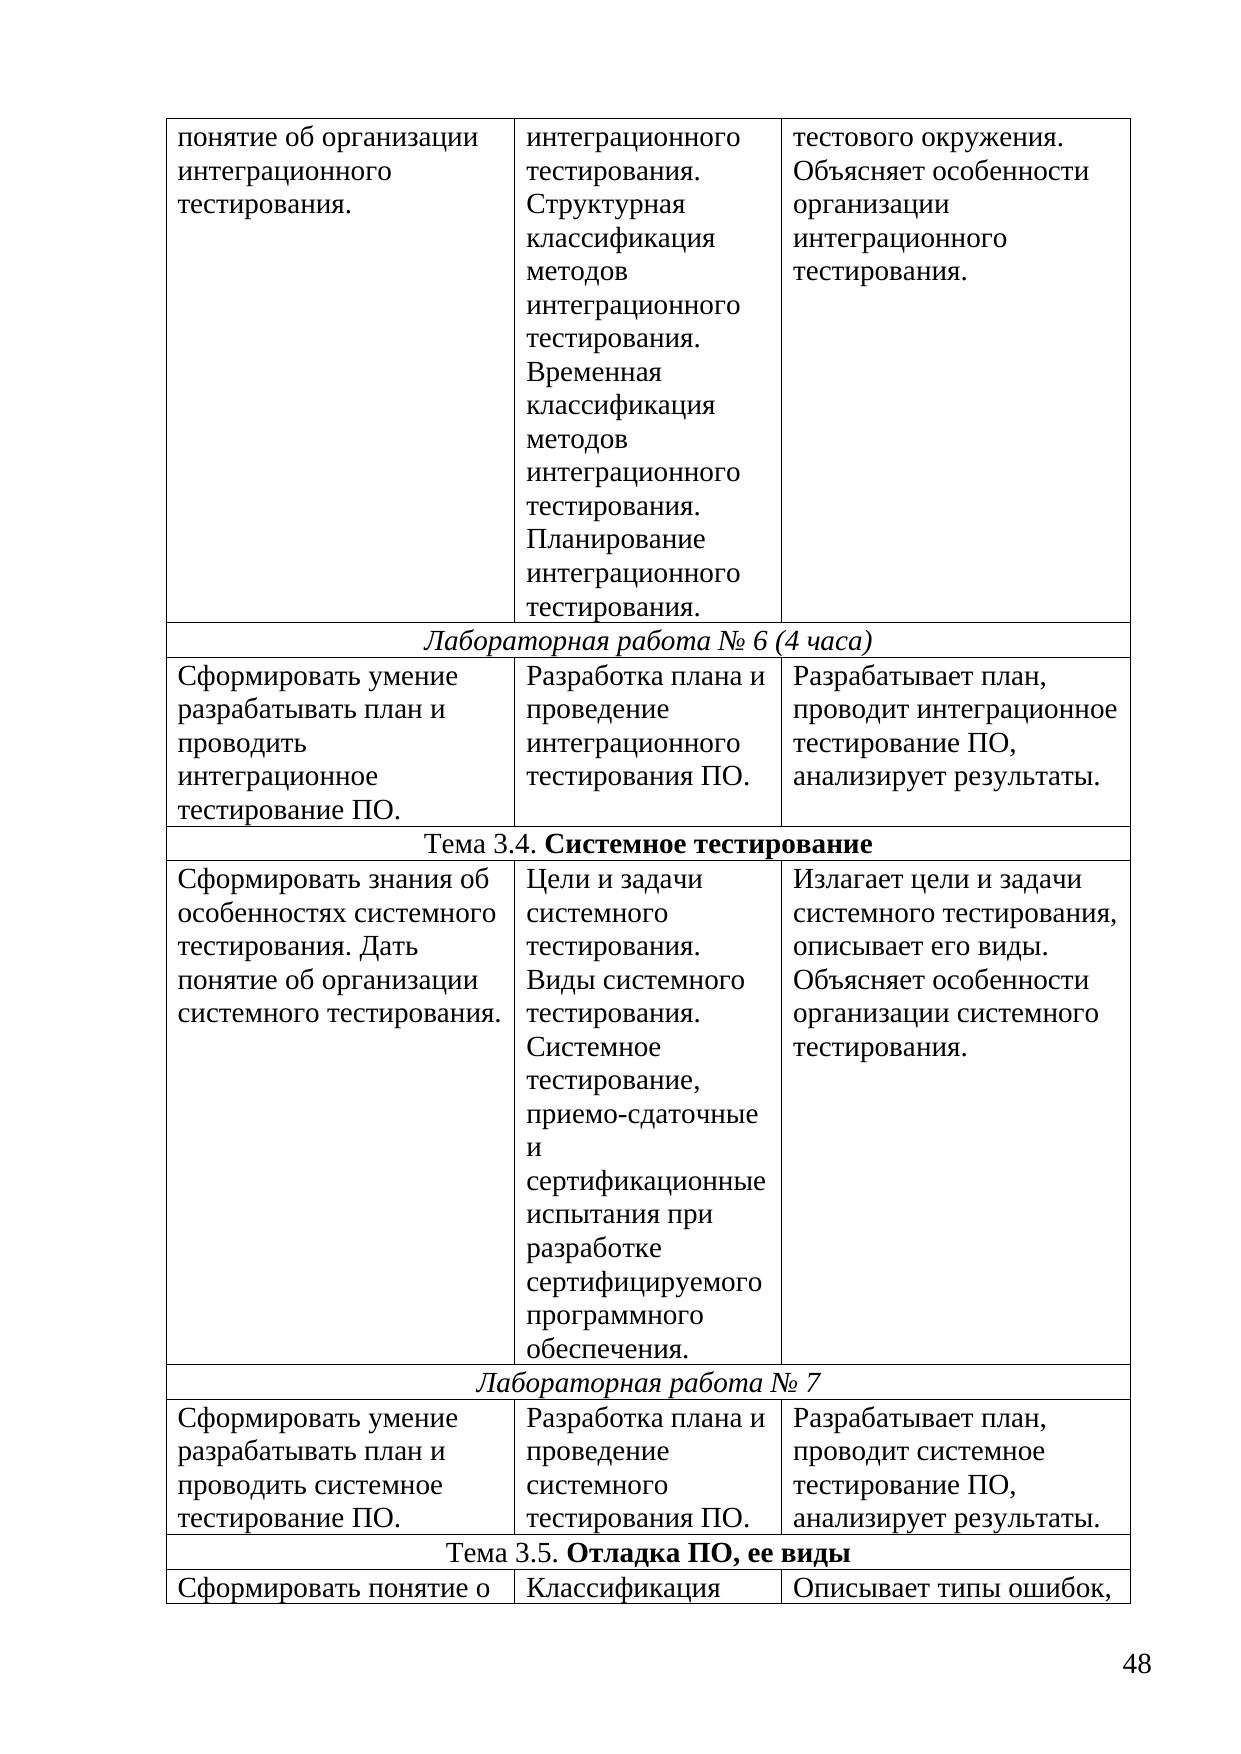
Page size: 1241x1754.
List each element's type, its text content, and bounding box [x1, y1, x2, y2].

table_cell Тема 3.4. Системное тестирование [167, 827, 1130, 860]
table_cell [515, 119, 781, 622]
table_cell Сформировать умение разрабатывать план и проводить системное тестирование ПО. [167, 1400, 514, 1534]
table_cell Разработка плана и проведение интеграционного тестирования ПО. [515, 658, 781, 826]
table_cell Лабораторная работа № 7 [167, 1365, 1130, 1399]
table_cell Разработка плана и проведение системного тестирования ПО. [515, 1400, 781, 1534]
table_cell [782, 119, 1130, 622]
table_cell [782, 1570, 1130, 1603]
table_cell Разрабатывает план, проводит системное тестирование ПО, анализирует результаты. [782, 1400, 1130, 1534]
table_cell Лабораторная работа № 6 (4 часа) [167, 623, 1130, 657]
table_cell Разрабатывает план, проводит интеграционное тестирование ПО, анализирует результаты. [782, 658, 1130, 826]
table_cell Тема 3.5. Отладка ПО, ее виды [167, 1535, 1130, 1569]
table_cell Цели и задачи системного тестирования. Виды системного тестирования. Системное тестирование, приемо-сдаточные и сертификационные испытания при разработке сертифицируемого программного обеспечения. [515, 861, 781, 1364]
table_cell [515, 1570, 781, 1603]
table_cell Сформировать умение разрабатывать план и проводить интеграционное тестирование ПО. [167, 658, 514, 826]
table_cell Сформировать знания об особенностях системного тестирования. Дать понятие об организации системного тестирования. [167, 861, 514, 1364]
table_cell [167, 119, 514, 622]
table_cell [167, 1570, 514, 1603]
table_cell Излагает цели и задачи системного тестирования, описывает его виды. Объясняет особенности организации системного тестирования. [782, 861, 1130, 1364]
